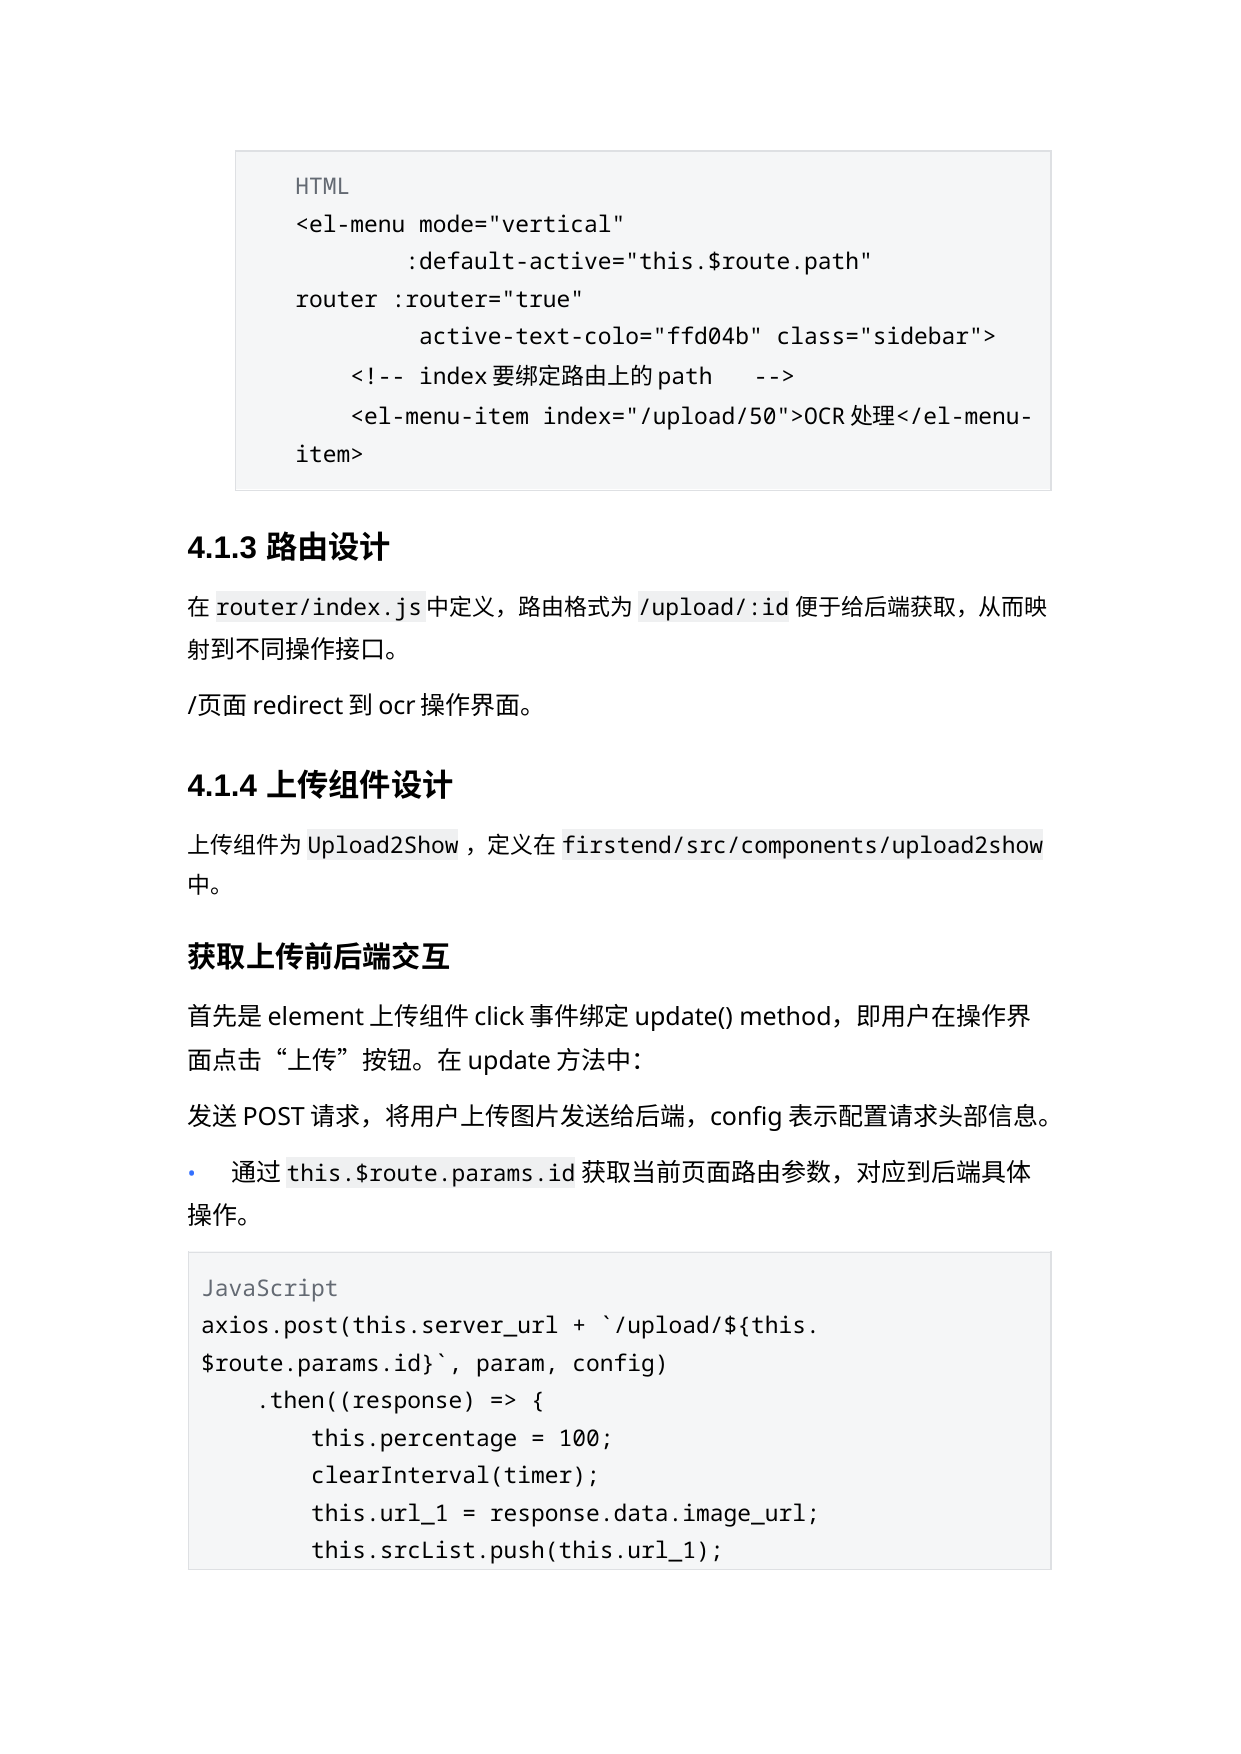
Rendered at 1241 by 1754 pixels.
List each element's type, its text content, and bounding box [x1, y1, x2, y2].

text 在 router/index.js中定义，路由格式为 /upload/:id 便于给后端获取，从而映射到不同操作接口。 [187, 589, 1053, 666]
text 4.1.4 上传组件设计 [187, 760, 1053, 805]
text 上传组件为 Upload2Show ，定义在 firstend/src/components/upload2show 中。 [187, 827, 1053, 900]
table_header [189, 1253, 1050, 1569]
text 发送POST请求，将用户上传图片发送给后端，config表示配置请求头部信息。 [187, 1096, 1053, 1132]
text 获取上传前后端交互 [187, 933, 1053, 976]
table_header HTML <el-menu mode="vertical" :default-active="this.$route.path" router :router="true" active-text-colo="ffd04b" class="sidebar"> <!-- index要绑定路由上的path --> <el-menu-item index="/upload/50">OCR处理</el-menu-item> [236, 152, 1050, 489]
text 首先是element上传组件click事件绑定update() method，即用户在操作界面点击“上传”按钮。在update方法中： [187, 997, 1053, 1076]
text 4.1.3 路由设计 [187, 522, 1053, 567]
text /页面 redirect到ocr操作界面。 [187, 685, 1053, 722]
list 通过 this.$route.params.id 获取当前页面路由参数，对应到后端具体操作。 [187, 1152, 1053, 1232]
